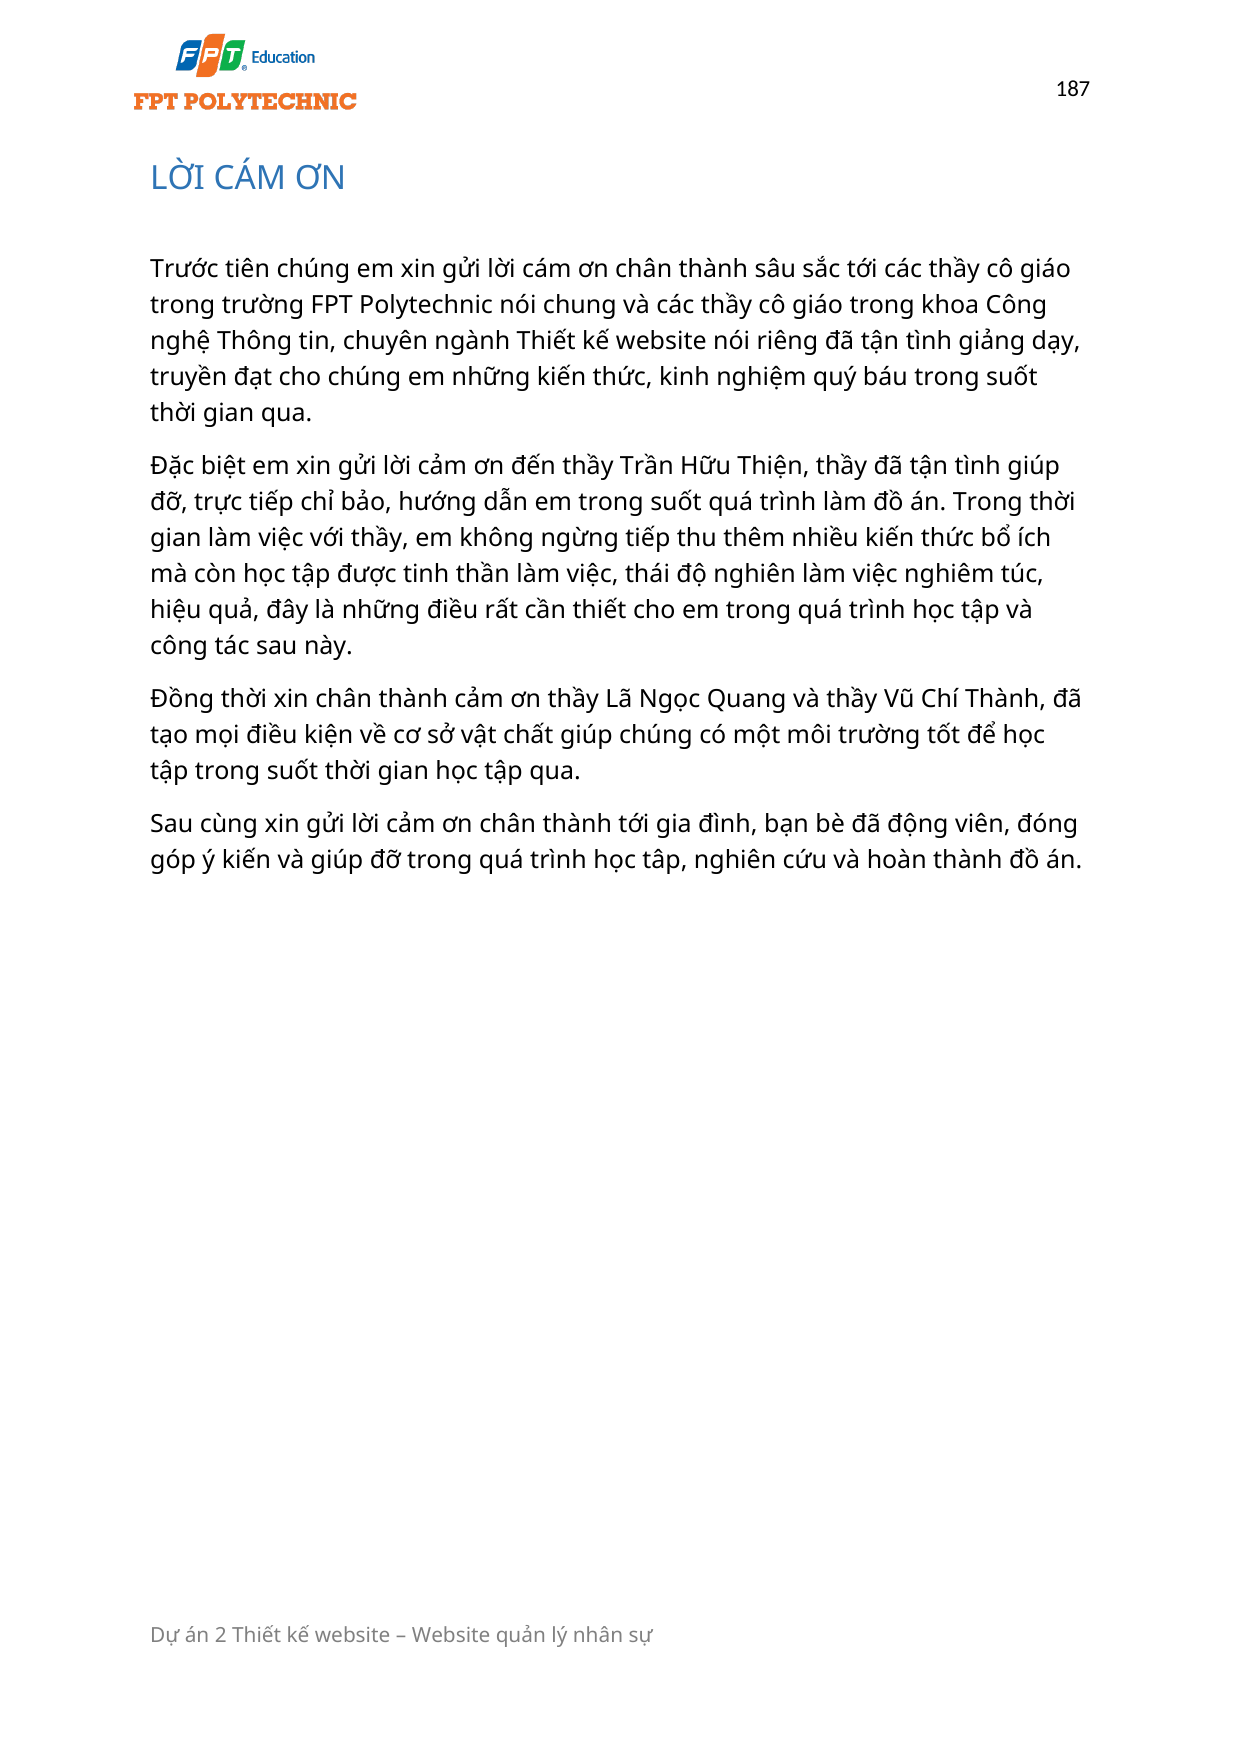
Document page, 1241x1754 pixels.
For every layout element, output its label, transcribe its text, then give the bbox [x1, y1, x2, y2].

text Trước tiên chúng em xin gửi lời cám ơn chân thành sâu sắc tới các thầy cô giáo trong trường FPT Polytechnic nói chung và các thầy cô giáo trong khoa Công nghệ Thông tin, chuyên ngành Thiết kế website nói riêng đã tận tình giảng dạy, truyền đạt cho chúng em những kiến thức, kinh nghiệm quý báu trong suốt thời gian qua. [150, 251, 1090, 429]
text Đặc biệt em xin gửi lời cảm ơn đến thầy Trần Hữu Thiện, thầy đã tận tình giúp đỡ, trực tiếp chỉ bảo, hướng dẫn em trong suốt quá trình làm đồ án. Trong thời gian làm việc với thầy, em không ngừng tiếp thu thêm nhiều kiến thức bổ ích mà còn học tập được tinh thần làm việc, thái độ nghiên làm việc nghiêm túc, hiệu quả, đây là những điều rất cần thiết cho em trong quá trình học tập và công tác sau này. [150, 448, 1090, 662]
text Sau cùng xin gửi lời cảm ơn chân thành tới gia đình, bạn bè đã động viên, đóng góp ý kiến và giúp đỡ trong quá trình học tâp, nghiên cứu và hoàn thành đồ án. [150, 805, 1090, 876]
text Đồng thời xin chân thành cảm ơn thầy Lã Ngọc Quang và thầy Vũ Chí Thành, đã tạo mọi điều kiện về cơ sở vật chất giúp chúng có một môi trường tốt để học tập trong suốt thời gian học tập qua. [150, 681, 1090, 787]
subtitle LỜI CÁM ƠN [150, 154, 1090, 199]
picture [126, 26, 364, 117]
